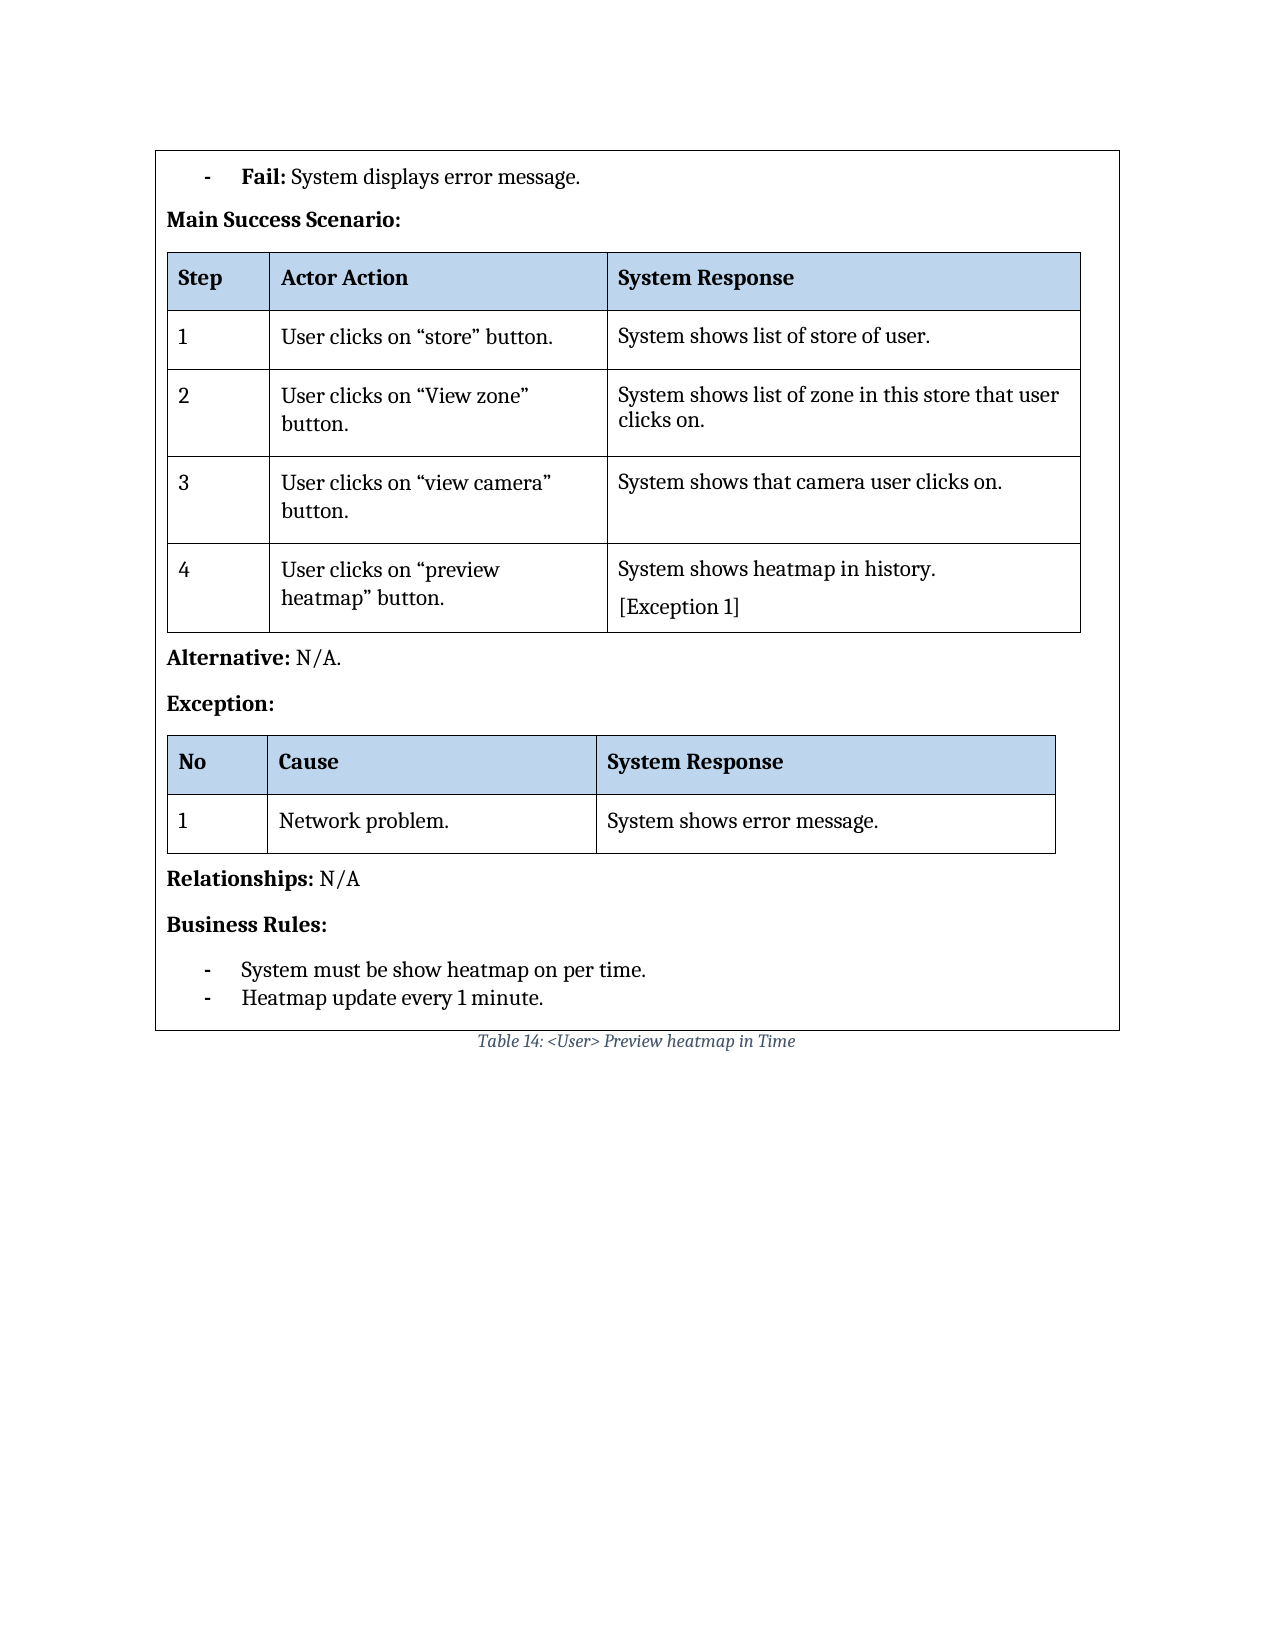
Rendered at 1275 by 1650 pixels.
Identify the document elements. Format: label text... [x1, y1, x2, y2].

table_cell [156, 151, 1119, 1030]
text Table : <User> Preview heatmap in Time [150, 1031, 1125, 1053]
